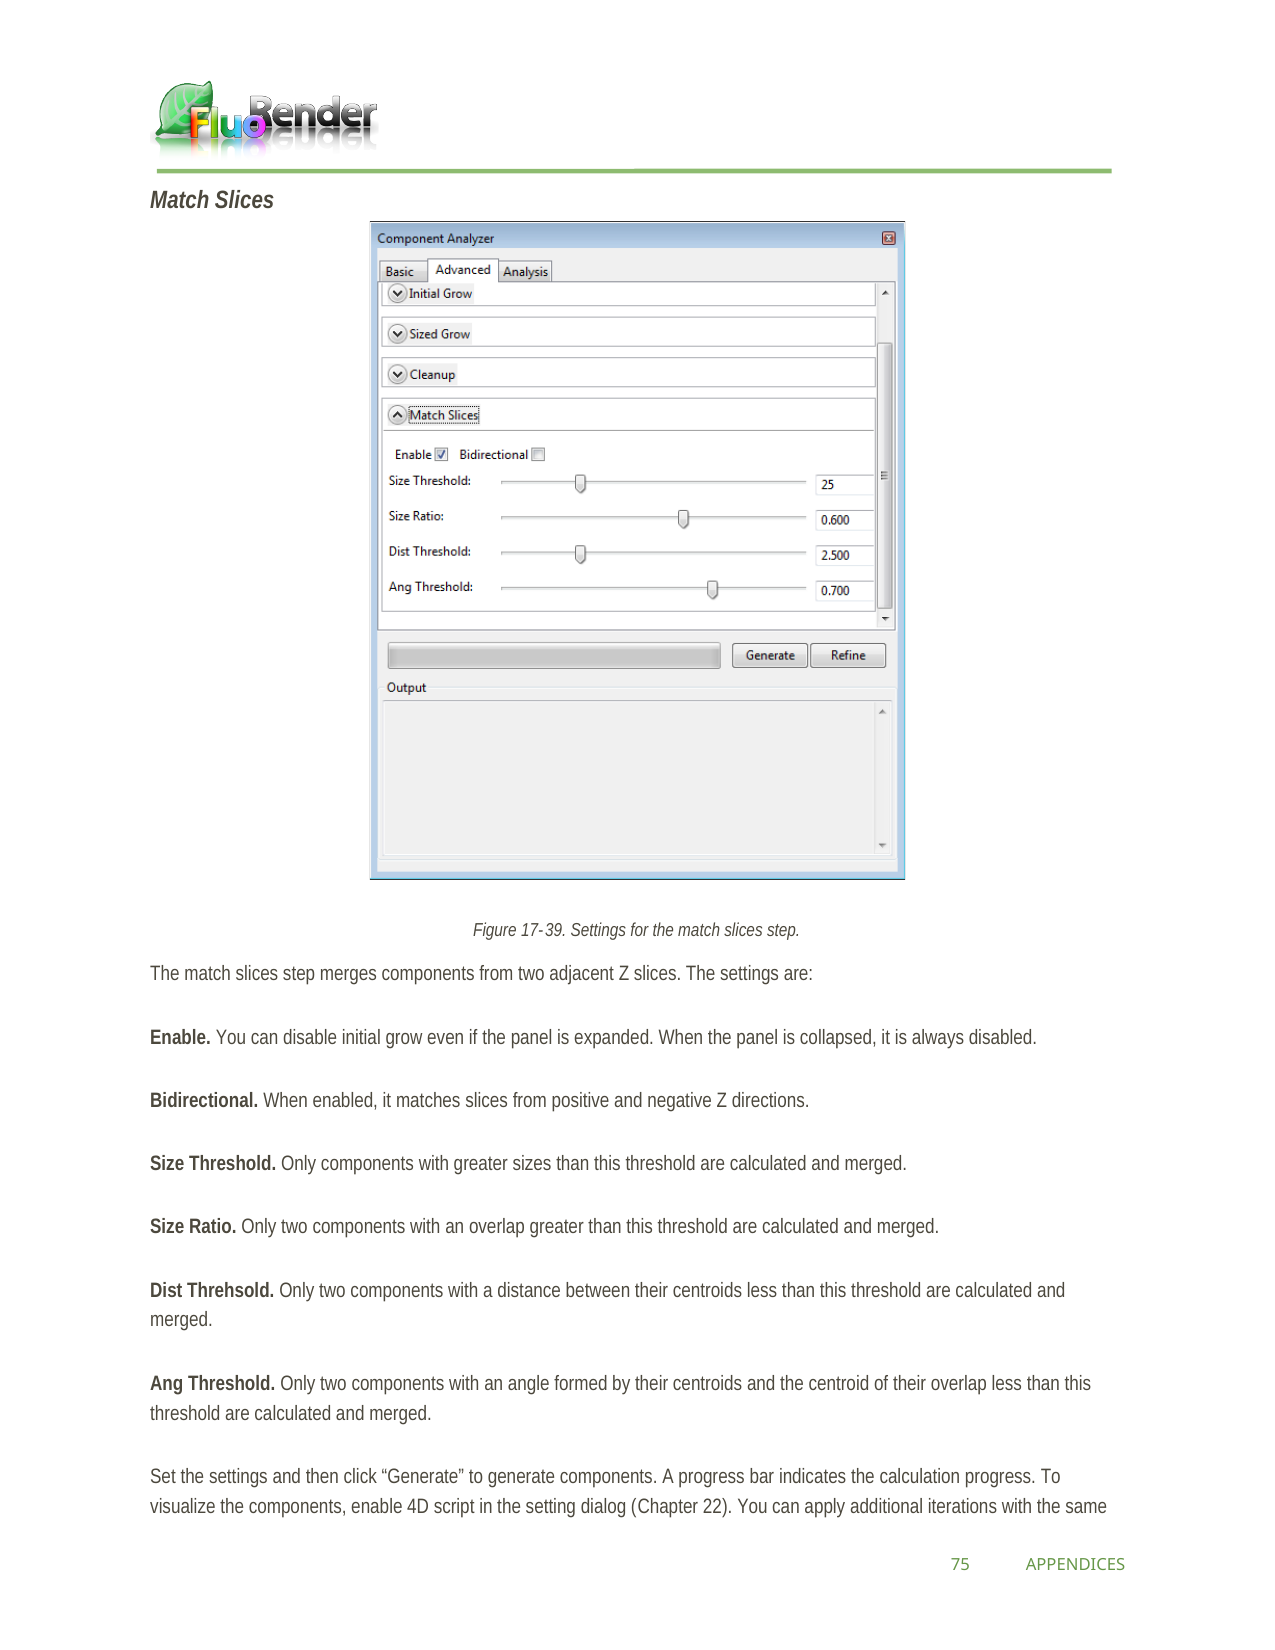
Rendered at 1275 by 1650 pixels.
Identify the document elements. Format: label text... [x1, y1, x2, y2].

picture [150, 75, 379, 162]
text Ang Threshold. Only two components with an angle formed by their centroids and the centroid of their overlap less than this threshold are calculated and merged. [150, 1371, 1125, 1424]
text Size Threshold. Only components with greater sizes than this threshold are calculated and merged. [150, 1151, 1125, 1175]
text Enable. You can disable initial grow even if the panel is expanded. When the panel is collapsed, it is always disabled. [150, 1024, 1125, 1048]
text Dist Threhsold. Only two components with a distance between their centroids less than this threshold are calculated and merged. [150, 1277, 1125, 1331]
picture [369, 221, 906, 880]
text The match slices step merges components from two adjacent Z slices. The settings are: [150, 961, 1125, 985]
text Size Ratio. Only two components with an overlap greater than this threshold are calculated and merged. [150, 1214, 1125, 1238]
subtitle Match Slices [150, 185, 1125, 214]
text Bidirectional. When enabled, it matches slices from positive and negative Z directions. [150, 1088, 1125, 1112]
